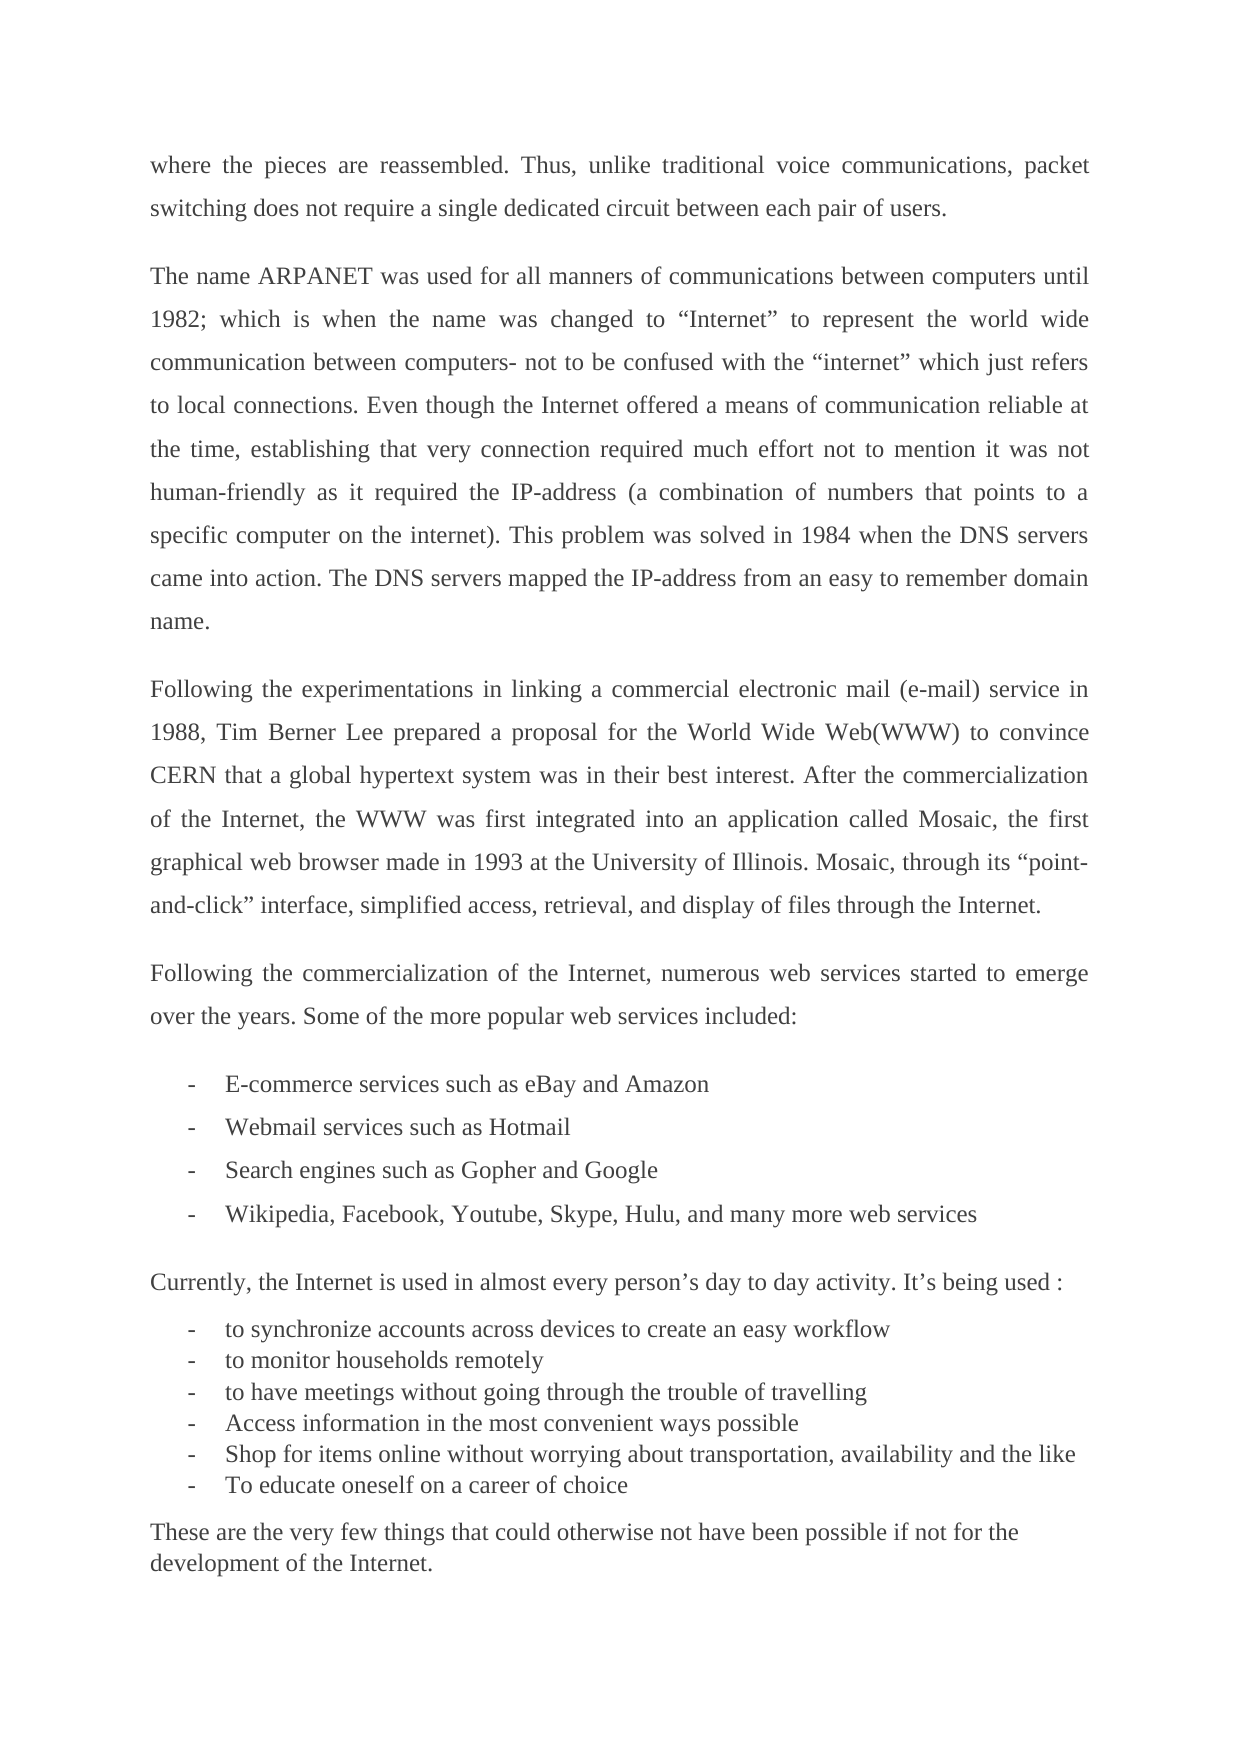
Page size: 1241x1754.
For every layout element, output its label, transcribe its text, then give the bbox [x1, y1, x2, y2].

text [150, 150, 1090, 222]
text Following the experimentations in linking a commercial electronic mail (e-mail) service in 1988, Tim Berner Lee prepared a proposal for the World Wide Web(WWW) to convince CERN that a global hypertext system was in their best interest. After the commercialization of the Internet, the WWW was first integrated into an application called Mosaic, the first graphical web browser made in 1993 at the University of Illinois. Mosaic, through its “point-and-click” interface, simplified access, retrieval, and display of files through the Internet. [150, 674, 1090, 919]
list Access information in the most convenient ways possible [187, 1408, 1090, 1436]
text These are the very few things that could otherwise not have been possible if not for the development of the Internet. [150, 1517, 1090, 1577]
list Search engines such as Gopher and Google [187, 1156, 1090, 1184]
list to monitor households remotely [187, 1346, 1090, 1374]
text The name ARPANET was used for all manners of communications between computers until 1982; which is when the name was changed to “Internet” to represent the world wide communication between computers- not to be confused with the “internet” which just refers to local connections. Even though the Internet offered a means of communication reliable at the time, establishing that very connection required much effort not to mention it was not human-friendly as it required the IP-address (a combination of numbers that points to a specific computer on the internet). This problem was solved in 1984 when the DNS servers came into action. The DNS servers mapped the IP-address from an easy to remember domain name. [150, 261, 1090, 635]
list Webmail services such as Hotmail [187, 1112, 1090, 1141]
list Shop for items online without worrying about transportation, availability and the like [187, 1439, 1090, 1467]
text Currently, the Internet is used in almost every person’s day to day activity. It’s being used : [150, 1267, 1090, 1296]
list to synchronize accounts across devices to create an easy workflow [187, 1314, 1090, 1343]
list Wikipedia, Facebook, Youtube, Skype, Hulu, and many more web services [187, 1199, 1090, 1227]
list to have meetings without going through the trouble of travelling [187, 1377, 1090, 1405]
list E-commerce services such as eBay and Amazon [187, 1069, 1090, 1098]
list To educate oneself on a career of choice [187, 1470, 1090, 1498]
text Following the commercialization of the Internet, numerous web services started to emerge over the years. Some of the more popular web services included: [150, 958, 1090, 1030]
